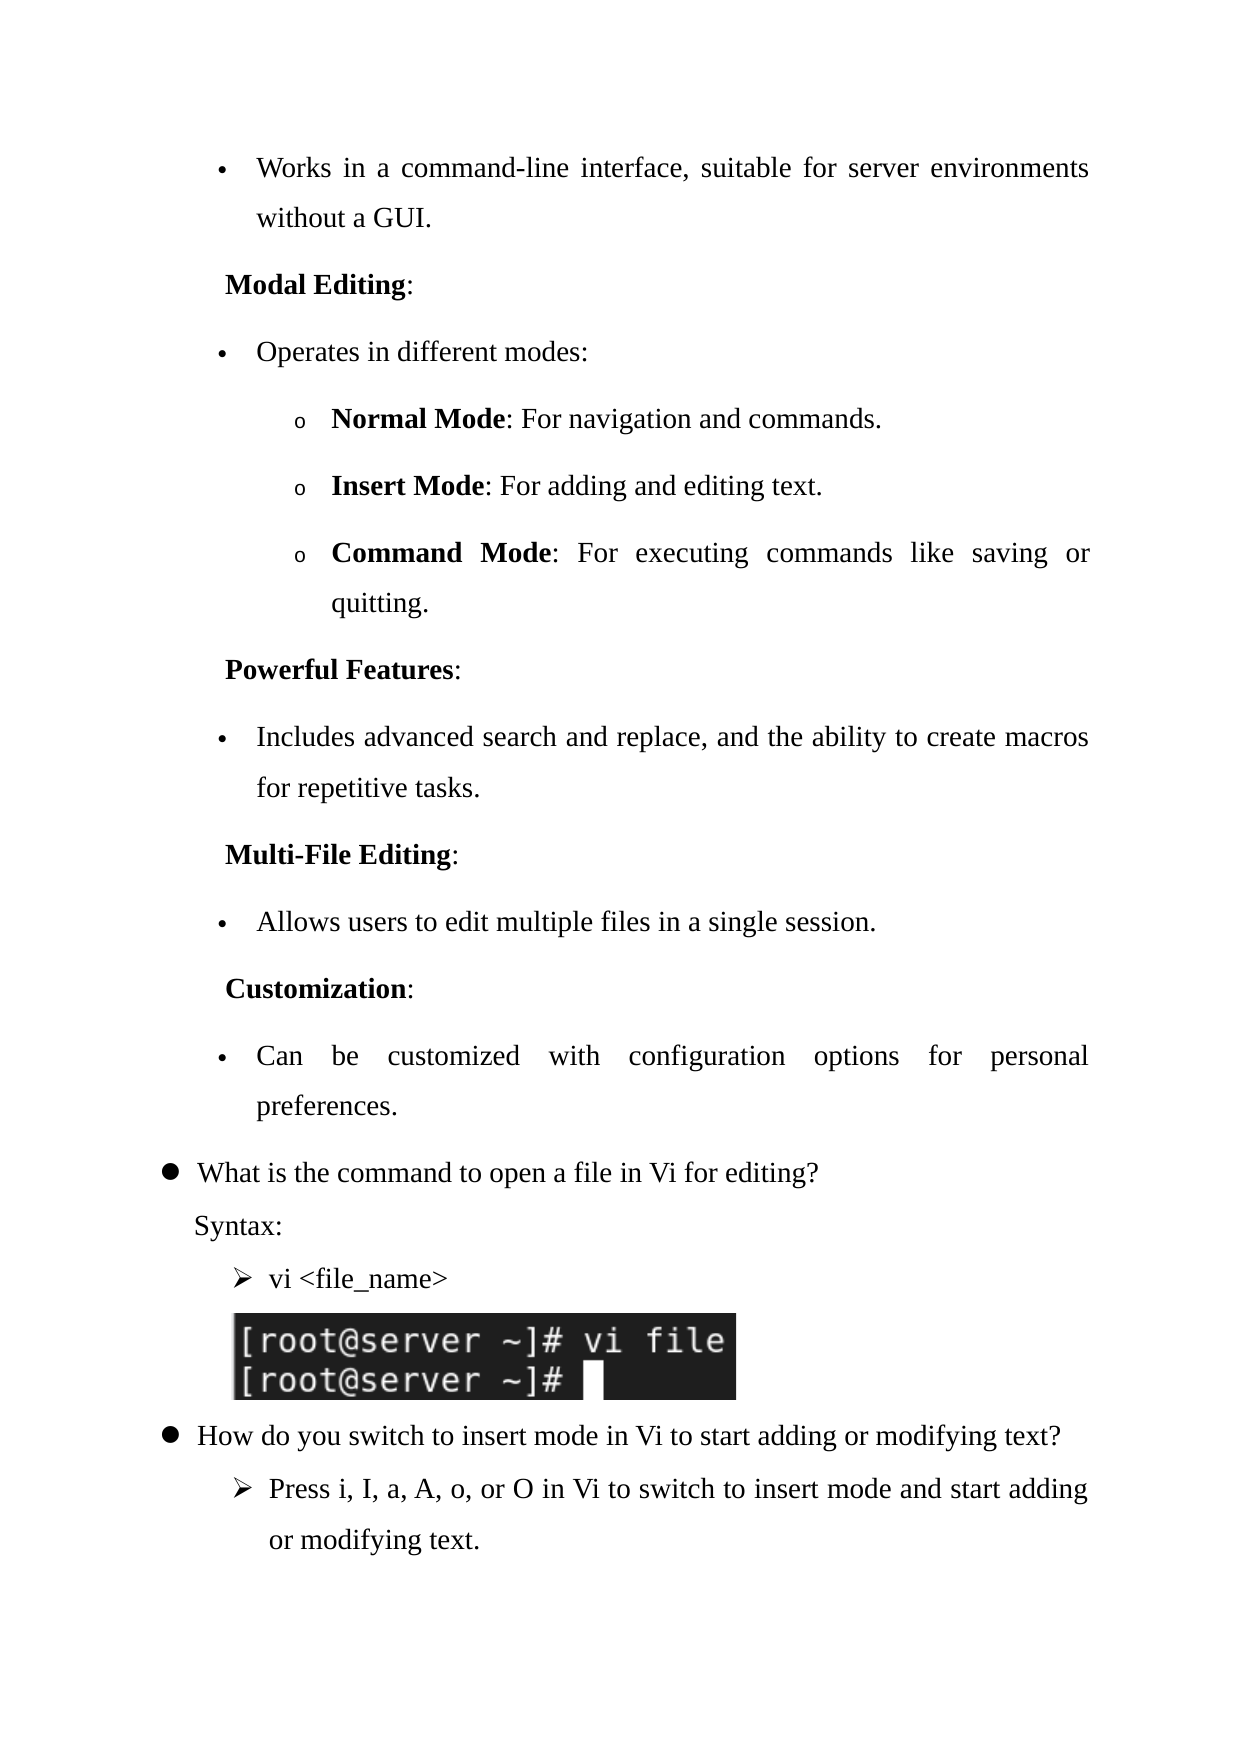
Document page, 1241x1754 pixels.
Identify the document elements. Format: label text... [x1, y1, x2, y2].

text Modal Editing: [225, 267, 1090, 301]
text Syntax: [194, 1208, 1090, 1241]
text Powerful Features: [225, 652, 1090, 686]
list Insert Mode: For adding and editing text. [294, 468, 1090, 502]
list How do you switch to insert mode in Vi to start adding or modifying text? [159, 1418, 1090, 1452]
picture [231, 1313, 737, 1400]
list Press i, I, a, A, o, or O in Vi to switch to insert mode and start adding or modifying text. [231, 1471, 1090, 1555]
list vi <file_name> [231, 1261, 1090, 1294]
list Allows users to edit multiple files in a single session. [219, 904, 1090, 937]
list Can be customized with configuration options for personal preferences. [219, 1038, 1090, 1122]
list Normal Mode: For navigation and commands. [294, 401, 1090, 435]
text Multi-File Editing: [225, 837, 1090, 870]
text Customization: [225, 971, 1090, 1004]
list Command Mode: For executing commands like saving or quitting. [294, 535, 1090, 619]
list What is the command to open a file in Vi for editing? [159, 1155, 1090, 1189]
list Operates in different modes: [219, 334, 1090, 368]
list Works in a command-line interface, suitable for server environments without a GUI. [219, 150, 1090, 234]
list Includes advanced search and replace, and the ability to create macros for repetitive tasks. [219, 719, 1090, 803]
